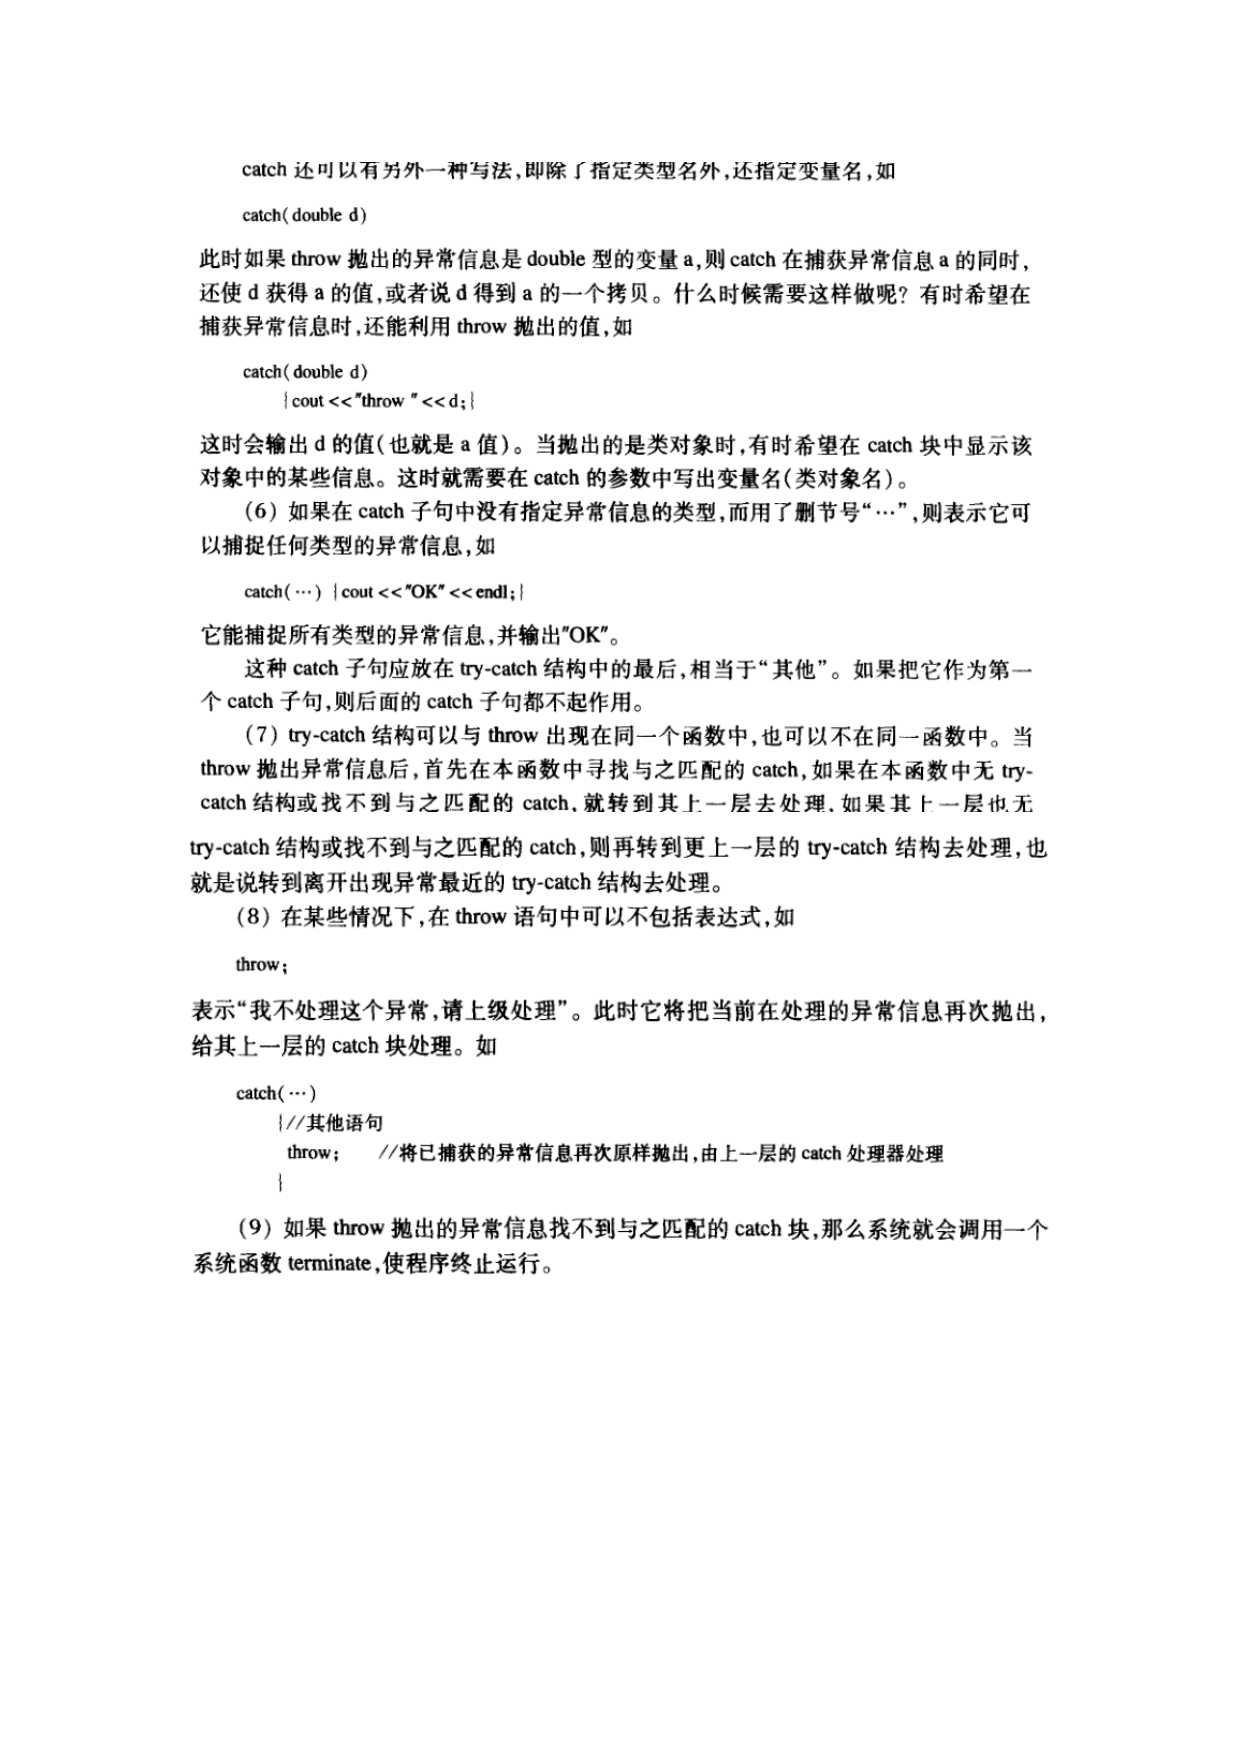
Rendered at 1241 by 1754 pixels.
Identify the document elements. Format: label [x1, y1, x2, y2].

picture [187, 162, 1053, 812]
picture [187, 827, 1053, 1284]
